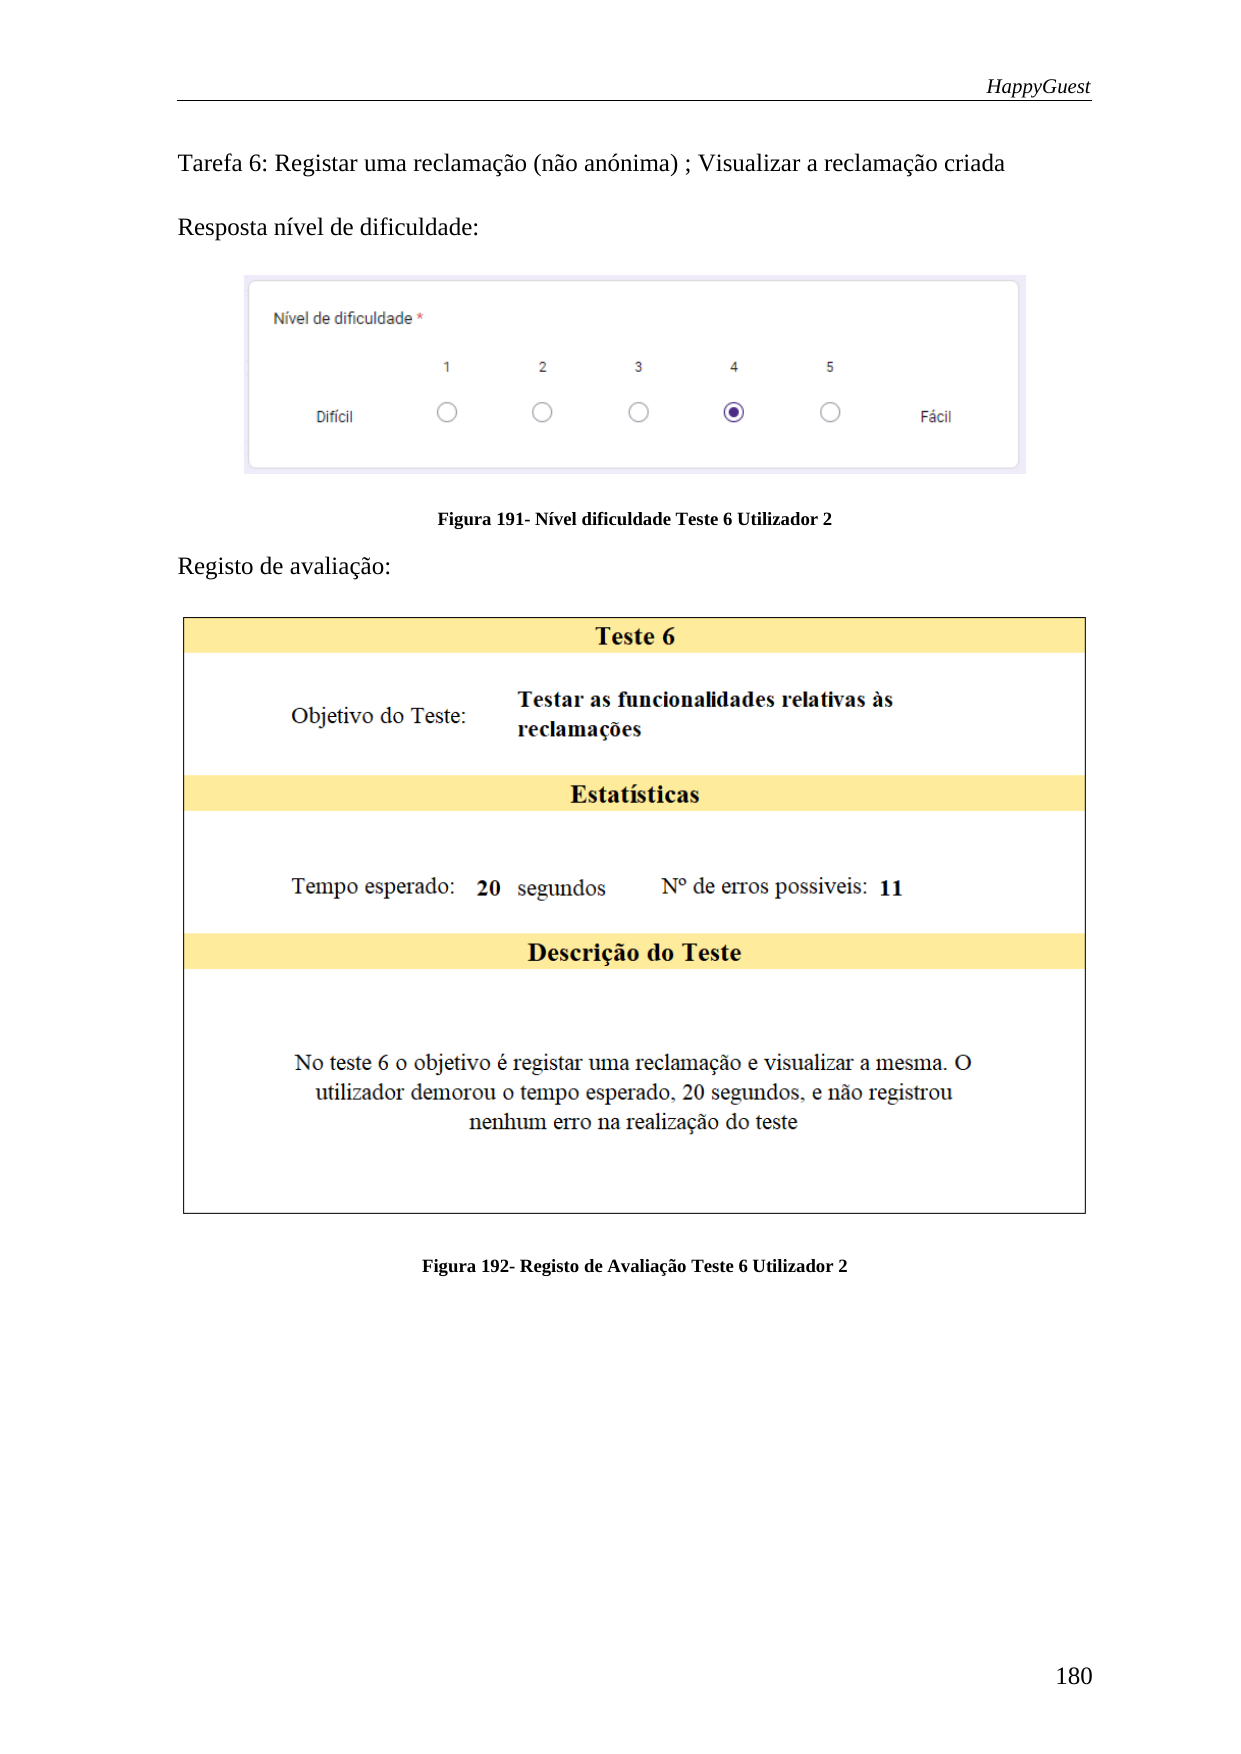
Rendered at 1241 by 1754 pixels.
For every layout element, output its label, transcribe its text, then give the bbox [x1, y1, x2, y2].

picture [243, 275, 1027, 474]
text Resposta nível de dificuldade: [177, 212, 1092, 240]
text Figura 191- Nível dificuldade Teste 6 Utilizador 2 [177, 508, 1092, 530]
text Tarefa 6: Registar uma reclamação (não anónima) ; Visualizar a reclamação criada [177, 148, 1092, 176]
text Figura 192- Registo de Avaliação Teste 6 Utilizador 2 [177, 1255, 1092, 1276]
text Registo de avaliação: [177, 551, 1092, 579]
picture [177, 614, 1093, 1220]
